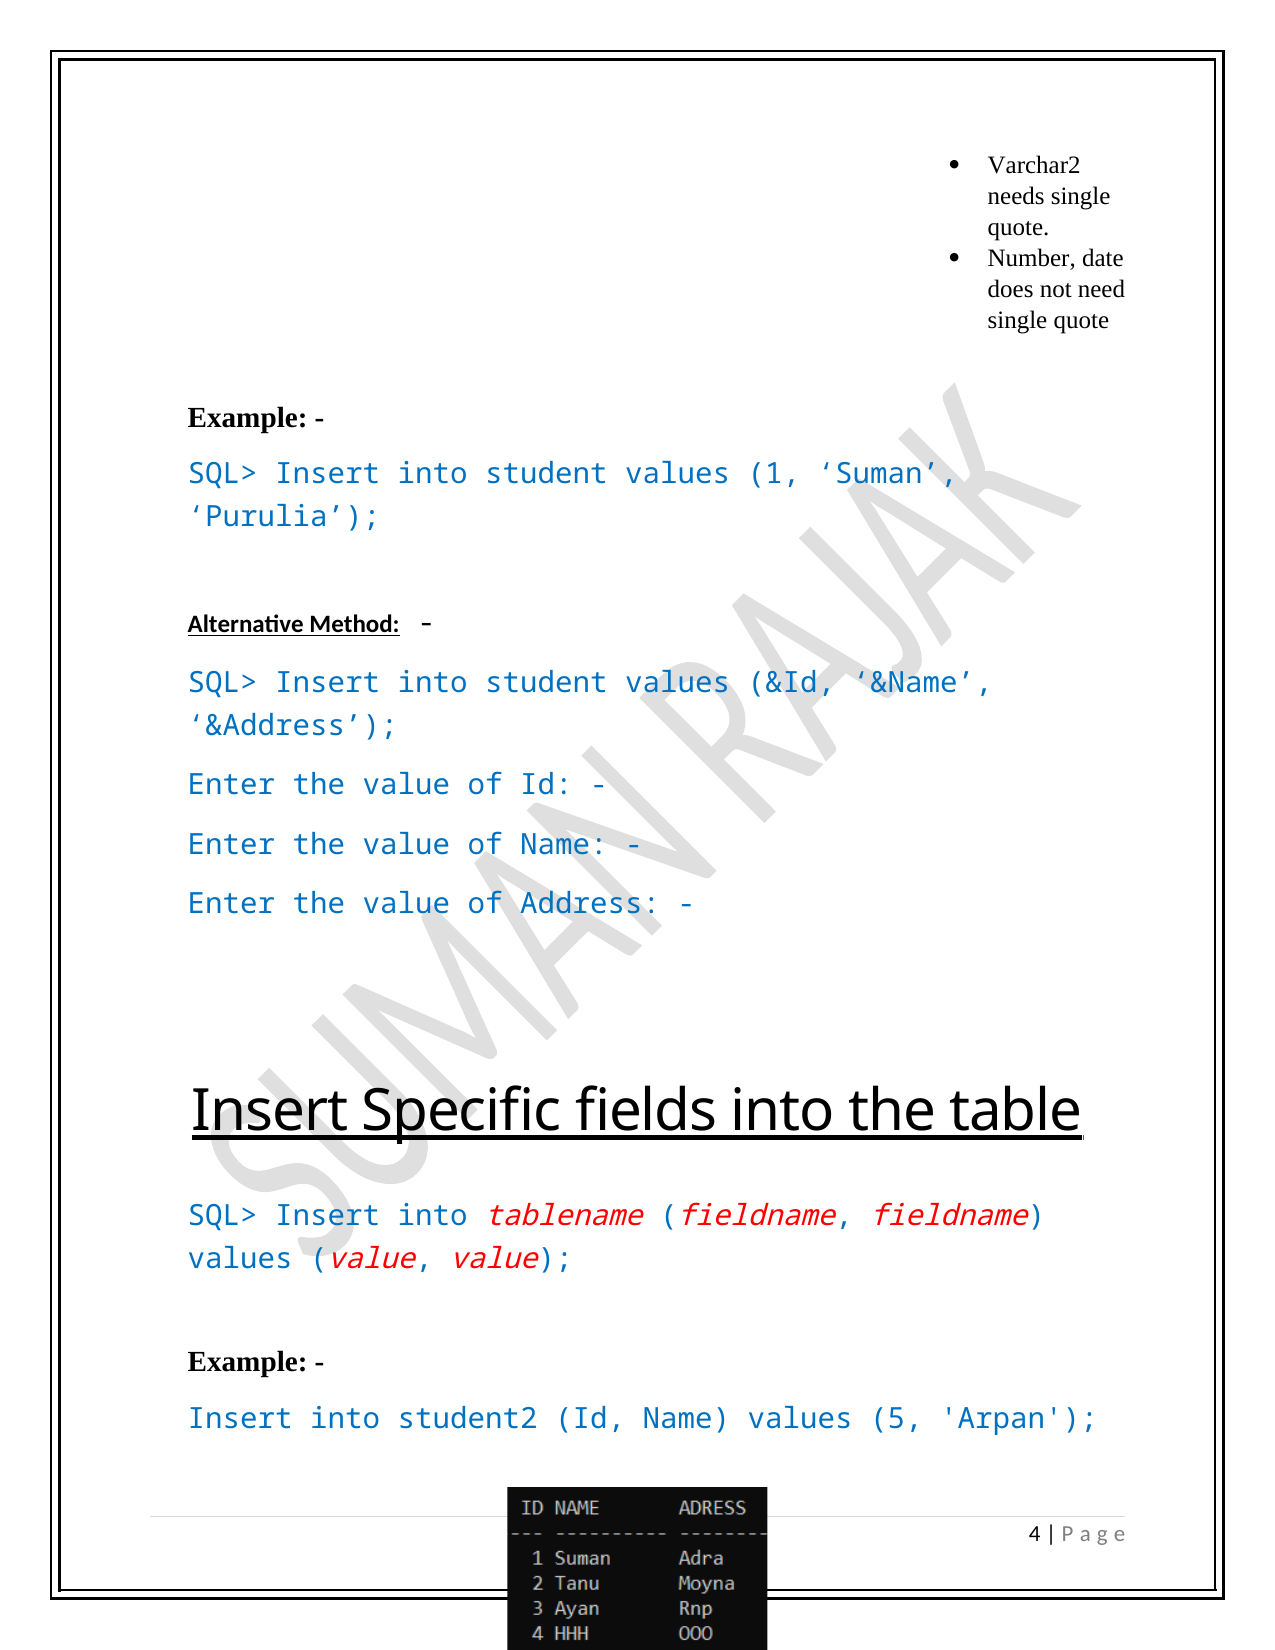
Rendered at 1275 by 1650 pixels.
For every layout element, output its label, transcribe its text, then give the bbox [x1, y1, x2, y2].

text SQL> Insert into student values (&Id, ‘&Name’, ‘&Address’); [187, 661, 1125, 744]
text Enter the value of Name: - [187, 823, 1125, 863]
list Varchar2 needs single quote. [950, 150, 1125, 241]
text Enter the value of Id: - [187, 763, 1125, 803]
text Example: - [187, 400, 1125, 433]
list Number, date does not need single quote [950, 243, 1125, 334]
text SQL> Insert into tablename (fieldname, fieldname) values (value, value); [187, 1195, 1125, 1277]
text SQL> Insert into student values (1, ‘Suman’, ‘Purulia’); [187, 453, 1125, 535]
text Enter the value of Address: - [187, 882, 1125, 922]
picture [507, 1487, 768, 1650]
text Alternative Method: - [187, 602, 1125, 641]
title Insert Specific fields into the table [150, 1068, 1125, 1148]
text Insert into student2 (Id, Name) values (5, 'Arpan'); [187, 1397, 1125, 1437]
text Example: - [187, 1344, 1125, 1377]
